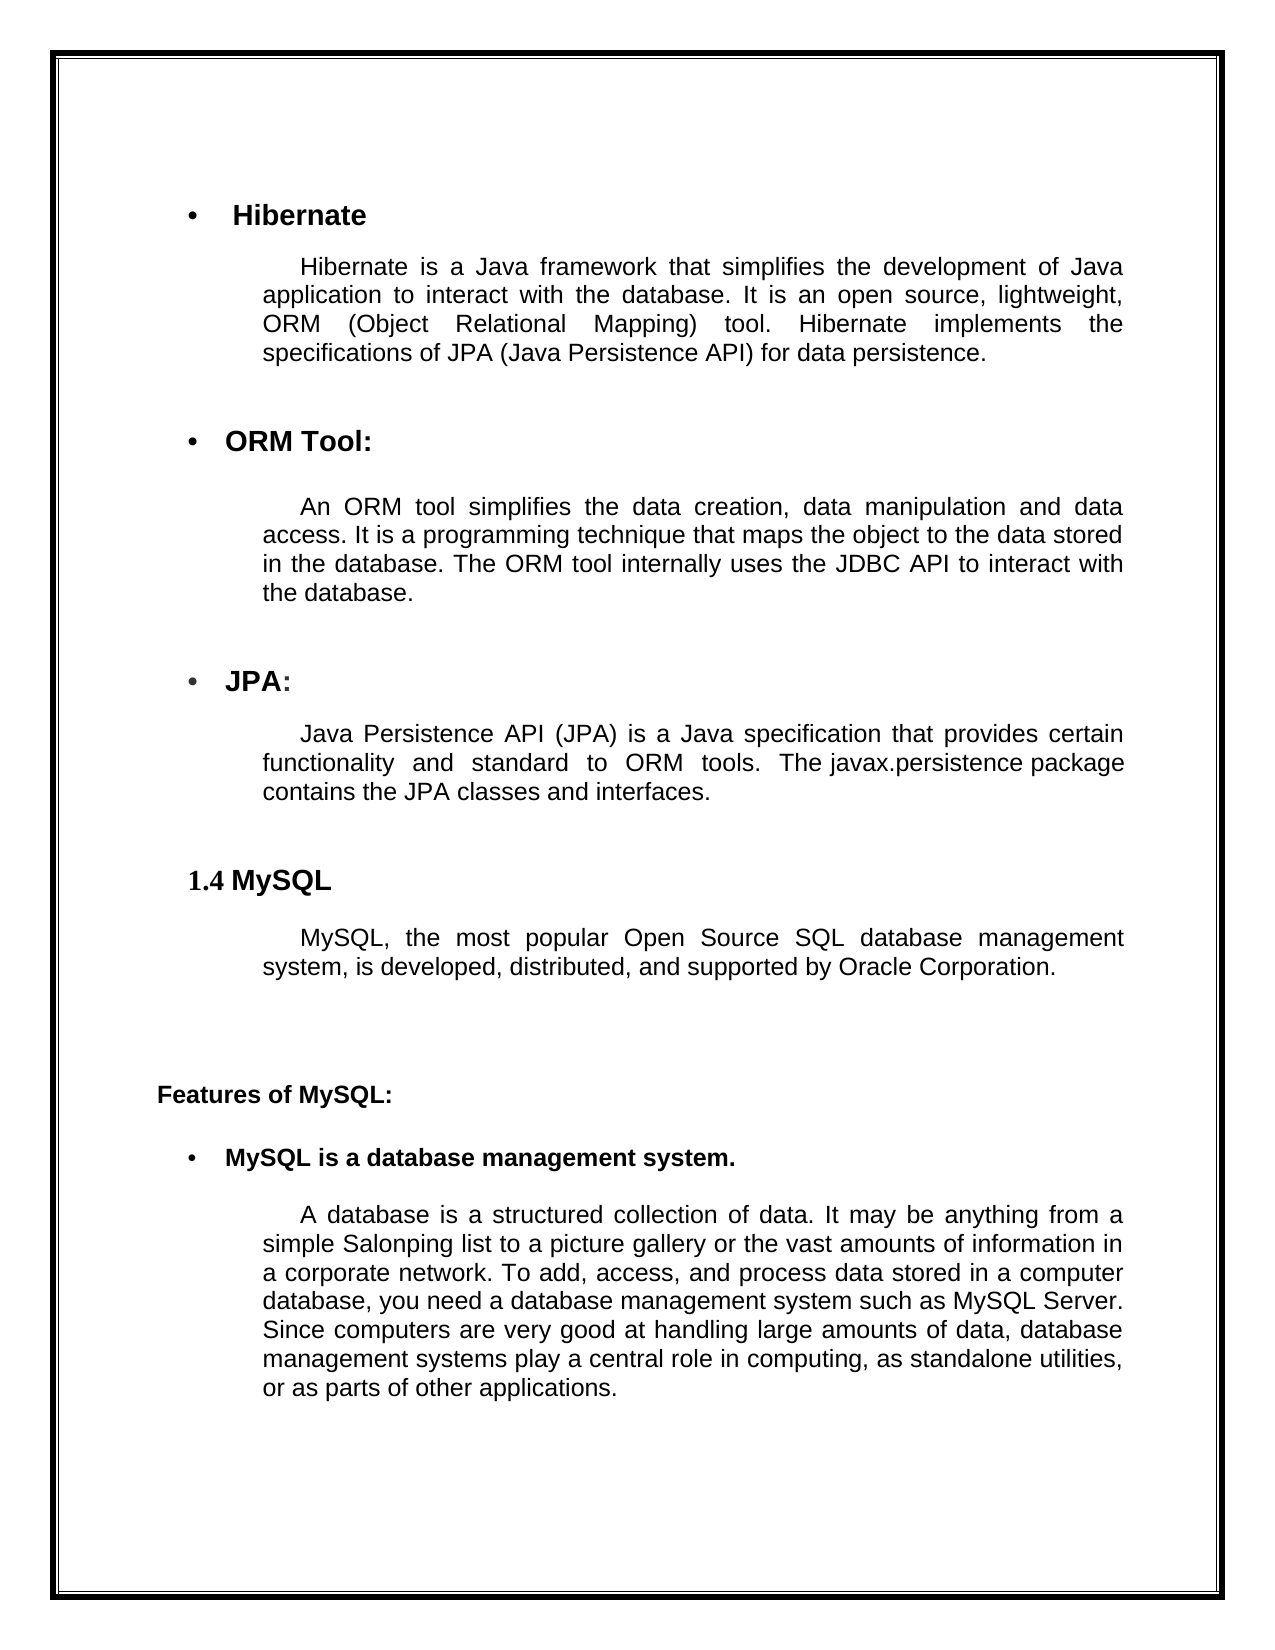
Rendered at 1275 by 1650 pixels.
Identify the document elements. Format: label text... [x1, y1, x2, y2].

text An ORM tool simplifies the data creation, data manipulation and data access. It is a programming technique that maps the object to the data stored in the database. The ORM tool internally uses the JDBC API to interact with the database. [262, 491, 1125, 606]
text 1.4 MySQL [187, 863, 1125, 897]
list JPA: [187, 664, 1125, 698]
text Features of MySQL: [150, 1080, 1125, 1109]
list MySQL is a database management system. [187, 1142, 1125, 1171]
list Hibernate [187, 198, 1125, 231]
list ORM Tool: [187, 424, 1125, 458]
text Hibernate is a Java framework that simplifies the development of Java application to interact with the database. It is an open source, lightweight, ORM (Object Relational Mapping) tool. Hibernate implements the specifications of JPA (Java Persistence API) for data persistence. [262, 252, 1125, 367]
text A database is a structured collection of data. It may be anything from a simple Salonping list to a picture gallery or the vast amounts of information in a corporate network. To add, access, and process data stored in a computer database, you need a database management system such as MySQL Server. Since computers are very good at handling large amounts of data, database management systems play a central role in computing, as standalone utilities, or as parts of other applications. [262, 1200, 1125, 1401]
text Java Persistence API (JPA) is a Java specification that provides certain functionality and standard to ORM tools. The javax.persistence package contains the JPA classes and interfaces. [262, 719, 1125, 806]
text MySQL, the most popular Open Source SQL database management system, is developed, distributed, and supported by Oracle Corporation. [262, 923, 1125, 981]
